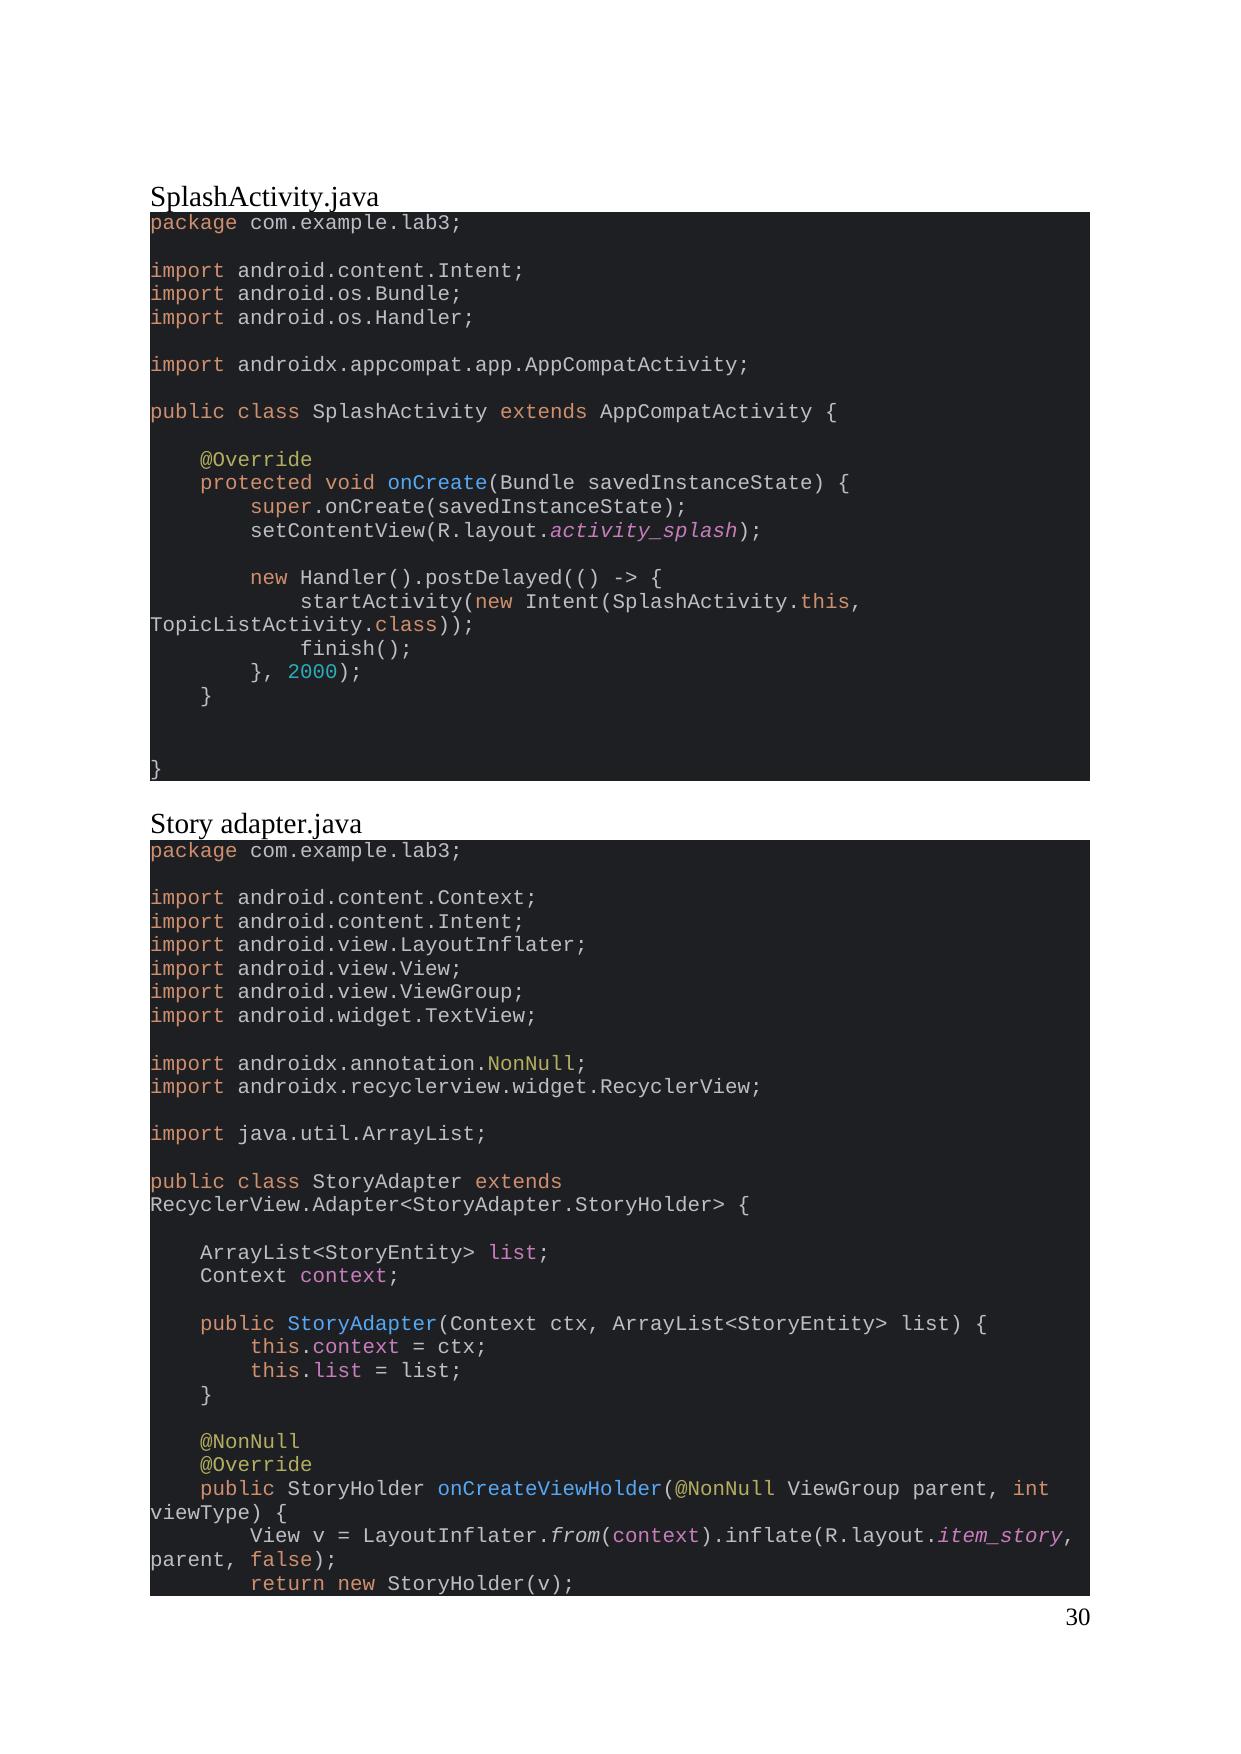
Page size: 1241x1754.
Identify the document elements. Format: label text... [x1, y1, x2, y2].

text } [150, 757, 1090, 781]
text SplashActivity.java [150, 179, 1090, 212]
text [150, 840, 1090, 1596]
text Story adapter.java [150, 806, 1090, 840]
text package com.example.lab3; import android.content.Intent; import android.os.Bundle; import android.os.Handler; import androidx.appcompat.app.AppCompatActivity; public class SplashActivity extends AppCompatActivity { @Override protected void onCreate(Bundle savedInstanceState) { super.onCreate(savedInstanceState); setContentView(R.layout.activity_splash); new Handler().postDelayed(() -> { startActivity(new Intent(SplashActivity.this, TopicListActivity.class)); finish(); }, 2000); } [150, 212, 1090, 732]
